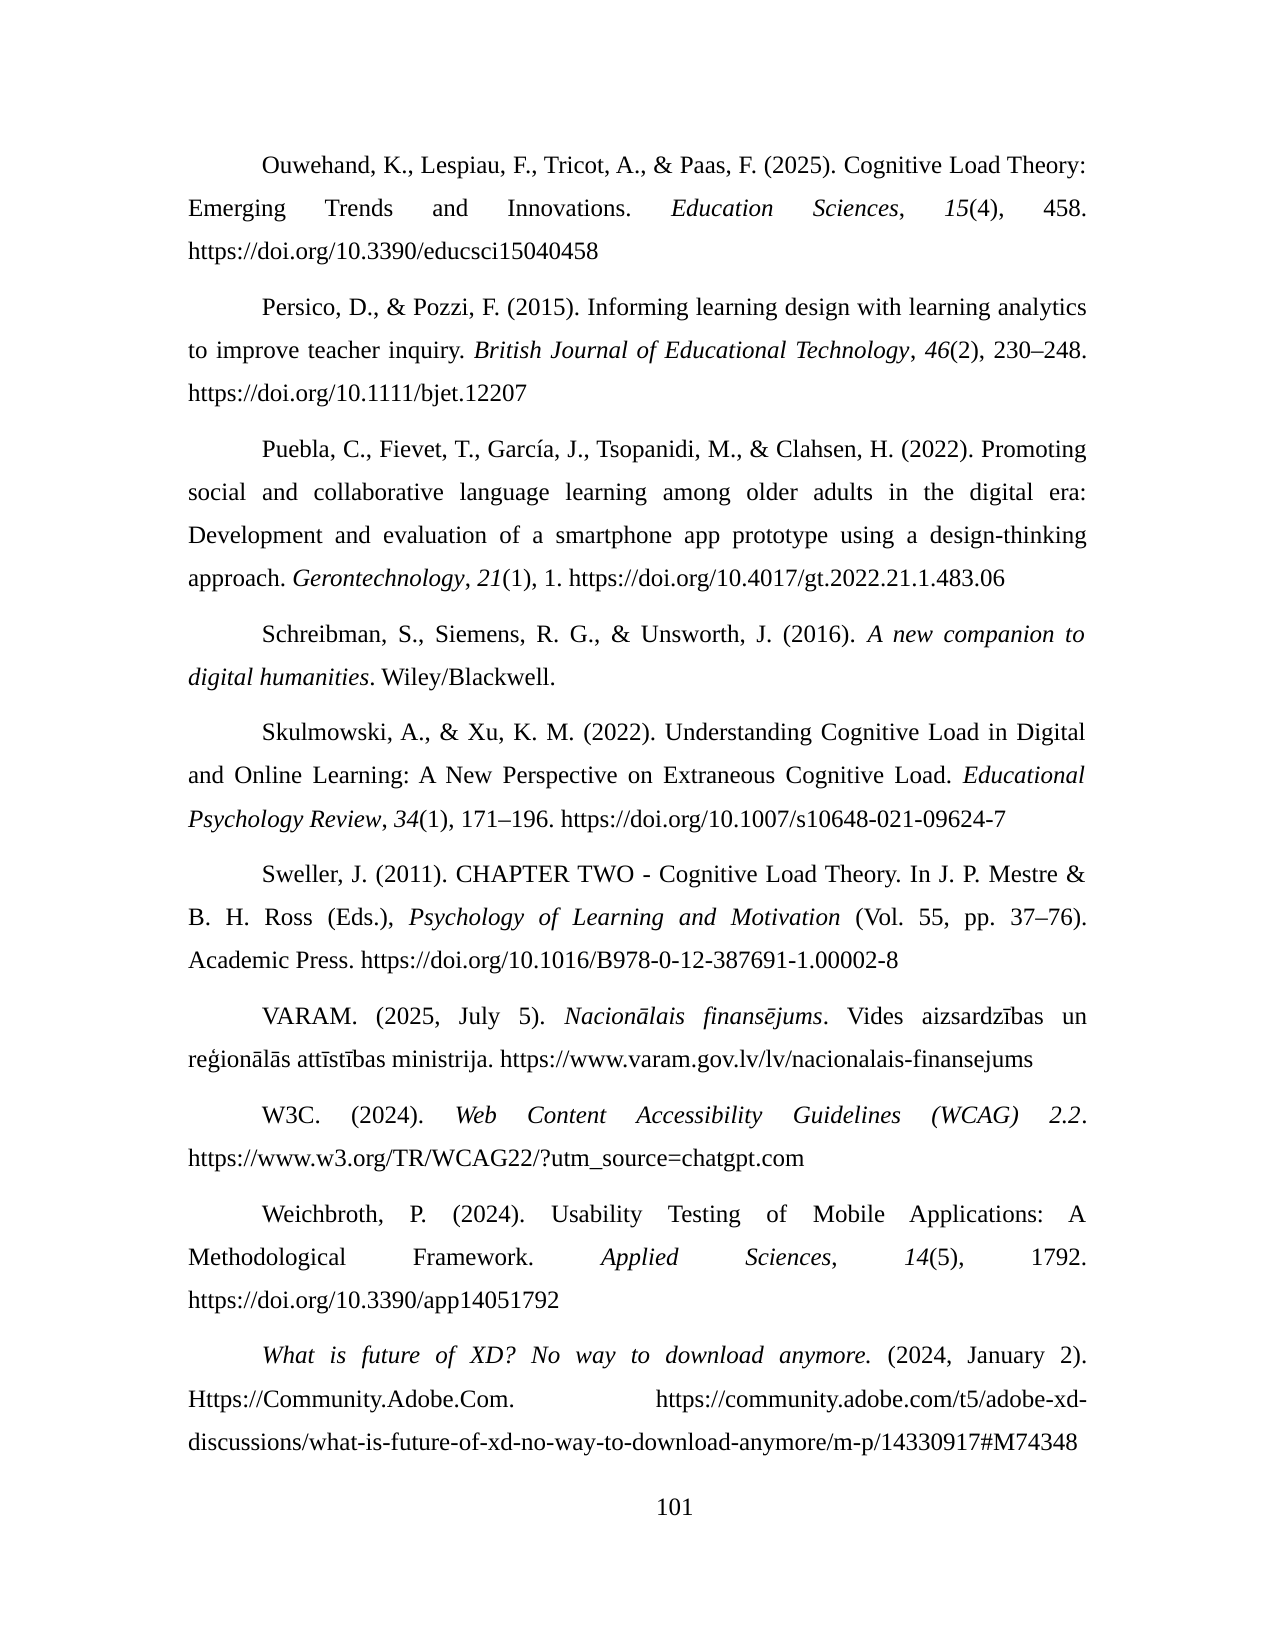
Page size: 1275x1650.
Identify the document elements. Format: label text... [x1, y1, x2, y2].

text Skulmowski, A., & Xu, K. M. (2022). Understanding Cognitive Load in Digital and Online Learning: A New Perspective on Extraneous Cognitive Load. Educational Psychology Review, 34(1), 171–196. https://doi.org/10.1007/s10648-021-09624-7 [188, 717, 1087, 832]
text Schreibman, S., Siemens, R. G., & Unsworth, J. (2016). A new companion to digital humanities. Wiley/Blackwell. [188, 619, 1087, 691]
text Weichbroth, P. (2024). Usability Testing of Mobile Applications: A Methodological Framework. Applied Sciences, 14(5), 1792. https://doi.org/10.3390/app14051792 [188, 1199, 1087, 1314]
text Puebla, C., Fievet, T., García, J., Tsopanidi, M., & Clahsen, H. (2022). Promoting social and collaborative language learning among older adults in the digital era: Development and evaluation of a smartphone app prototype using a design-thinking approach. Gerontechnology, 21(1), 1. https://doi.org/10.4017/gt.2022.21.1.483.06 [188, 434, 1087, 592]
text Persico, D., & Pozzi, F. (2015). Informing learning design with learning analytics to improve teacher inquiry. British Journal of Educational Technology, 46(2), 230–248. https://doi.org/10.1111/bjet.12207 [188, 292, 1087, 407]
text Ouwehand, K., Lespiau, F., Tricot, A., & Paas, F. (2025). Cognitive Load Theory: Emerging Trends and Innovations. Education Sciences, 15(4), 458. https://doi.org/10.3390/educsci15040458 [188, 150, 1087, 265]
text What is future of XD? No way to download anymore. (2024, January 2). Https://Community.Adobe.Com. https://community.adobe.com/t5/adobe-xd-discussions/what-is-future-of-xd-no-way-to-download-anymore/m-p/14330917#M74348 [188, 1341, 1087, 1456]
text W3C. (2024). Web Content Accessibility Guidelines (WCAG) 2.2. https://www.w3.org/TR/WCAG22/?utm_source=chatgpt.com [188, 1100, 1087, 1172]
text Sweller, J. (2011). CHAPTER TWO - Cognitive Load Theory. In J. P. Mestre & B. H. Ross (Eds.), Psychology of Learning and Motivation (Vol. 55, pp. 37–76). Academic Press. https://doi.org/10.1016/B978-0-12-387691-1.00002-8 [188, 859, 1087, 974]
text VARAM. (2025, July 5). Nacionālais finansējums. Vides aizsardzības un reģionālās attīstības ministrija. https://www.varam.gov.lv/lv/nacionalais-finansejums [188, 1001, 1087, 1073]
